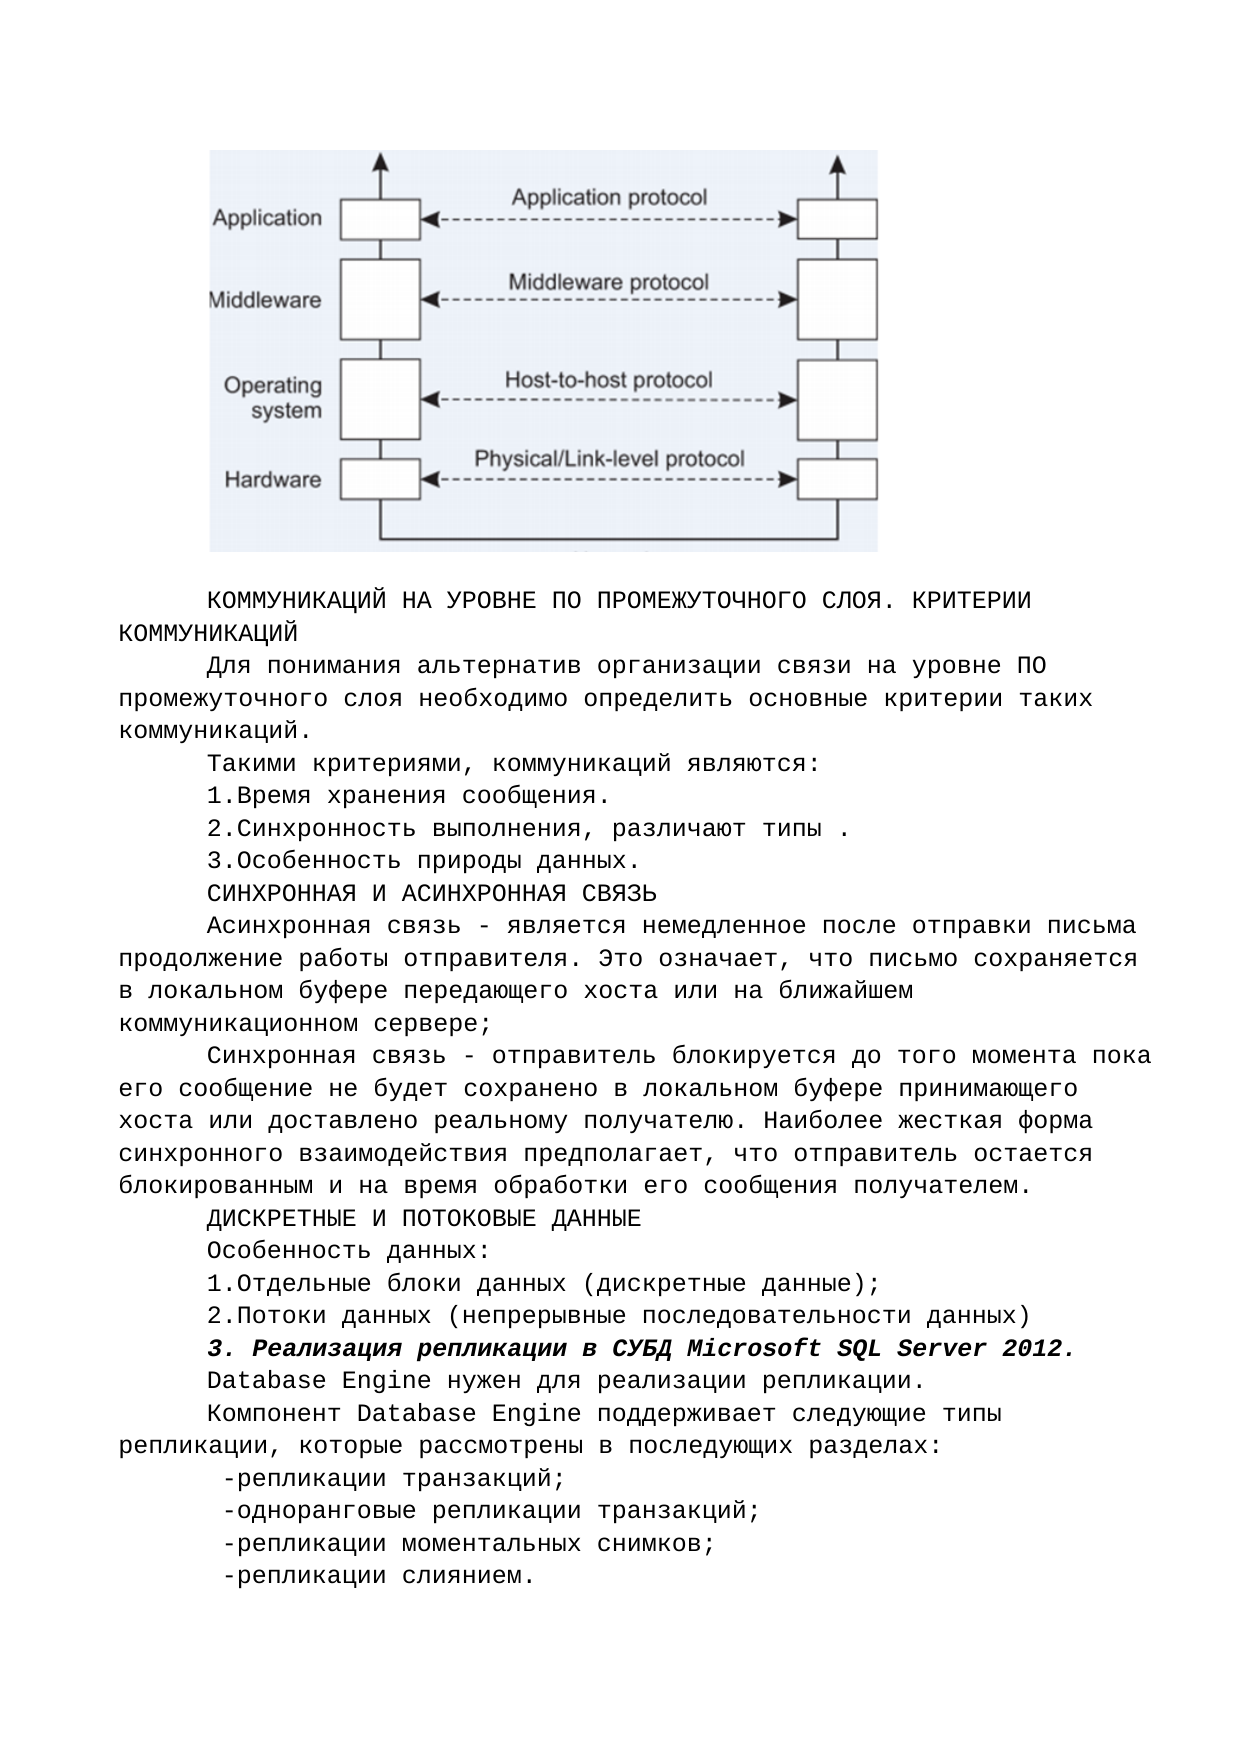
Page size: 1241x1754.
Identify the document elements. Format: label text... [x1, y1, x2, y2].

text 1.Время хранения сообщения. [118, 783, 1152, 811]
text 1.Отдельные блоки данных (дискретные данные); [118, 1270, 1152, 1298]
text -репликации слиянием. [118, 1563, 1152, 1591]
text СИНХРОННАЯ И АСИНХРОННАЯ СВЯЗЬ [118, 880, 1152, 908]
text 2.Потоки данных (непрерывные последовательности данных) [118, 1303, 1152, 1331]
text КОММУНИКАЦИЙ НА УРОВНЕ ПО ПРОМЕЖУТОЧНОГО СЛОЯ. КРИТЕРИИ КОММУНИКАЦИЙ [118, 588, 1152, 648]
text Синхронная связь - отправитель блокируется до того момента пока его сообщение не будет сохранено в локальном буфере принимающего хоста или доставлено реальному получателю. Наиболее жесткая форма синхронного взаимодействия предполагает, что отправитель остается блокированным и на время обработки его сообщения получателем. [118, 1043, 1152, 1201]
text 3. Реализация репликации в СУБД Microsoft SQL Server 2012. [118, 1335, 1152, 1363]
text Асинхронная связь - является немедленное после отправки письма продолжение работы отправителя. Это означает, что письмо сохраняется в локальном буфере передающего хоста или на ближайшем коммуникационном сервере; [118, 913, 1152, 1038]
text Database Engine нужен для реализации репликации. [118, 1368, 1152, 1396]
text -одноранговые репликации транзакций; [118, 1498, 1152, 1526]
text Для понимания альтернатив организации связи на уровне ПО промежуточного слоя необходимо определить основные критерии таких коммуникаций. [118, 653, 1152, 746]
text 2.Синхронность выполнения, различают типы . [118, 815, 1152, 843]
text Особенность данных: [118, 1238, 1152, 1266]
text ДИСКРЕТНЫЕ И ПОТОКОВЫЕ ДАННЫЕ [118, 1205, 1152, 1233]
text Компонент Database Engine поддерживает следующие типы репликации, которые рассмотрены в последующих разделах: [118, 1400, 1152, 1461]
picture [206, 150, 885, 552]
text 3.Особенность природы данных. [118, 848, 1152, 876]
text -репликации моментальных снимков; [118, 1530, 1152, 1558]
text Такими критериями, коммуникаций являются: [118, 750, 1152, 778]
text -репликации транзакций; [118, 1465, 1152, 1493]
